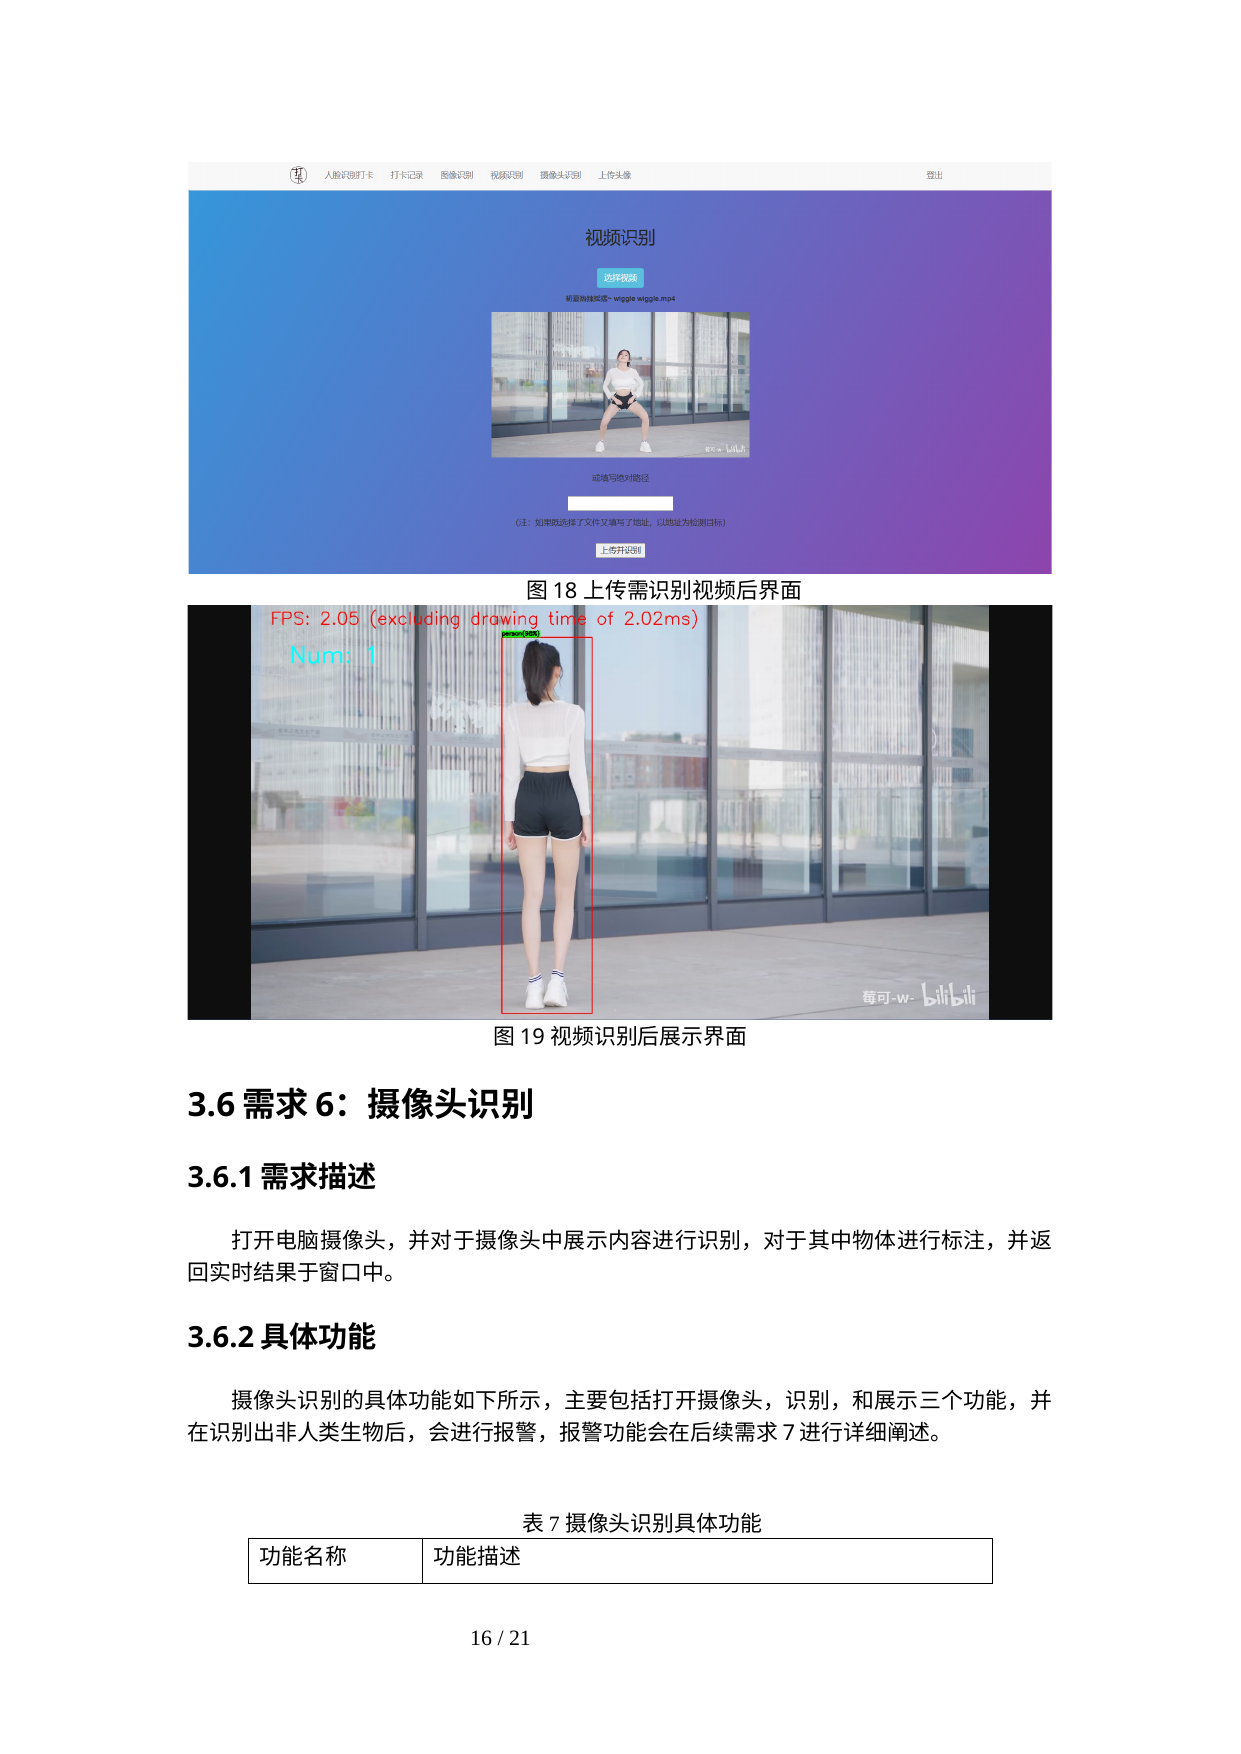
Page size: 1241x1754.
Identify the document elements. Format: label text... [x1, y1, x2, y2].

table_header 功能名称 [249, 1539, 422, 1582]
text 打开电脑摄像头，并对于摄像头中展示内容进行识别，对于其中物体进行标注，并返回实时结果于窗口中。 [187, 1223, 1053, 1287]
picture [187, 605, 1053, 1020]
text 表7 摄像头识别具体功能 [187, 1506, 1053, 1538]
picture [188, 162, 1052, 574]
text 摄像头识别的具体功能如下所示，主要包括打开摄像头，识别，和展示三个功能，并在识别出非人类生物后，会进行报警，报警功能会在后续需求7进行详细阐述。 [187, 1383, 1053, 1447]
subtitle 3.6需求6：摄像头识别 [187, 1078, 1053, 1127]
subtitle 3.6.2具体功能 [187, 1314, 1053, 1356]
text 图18 上传需识别视频后界面 [231, 573, 1053, 605]
table_header 功能描述 [423, 1539, 992, 1582]
text 图19 视频识别后展示界面 [187, 1020, 1053, 1051]
subtitle 3.6.1需求描述 [187, 1154, 1053, 1196]
